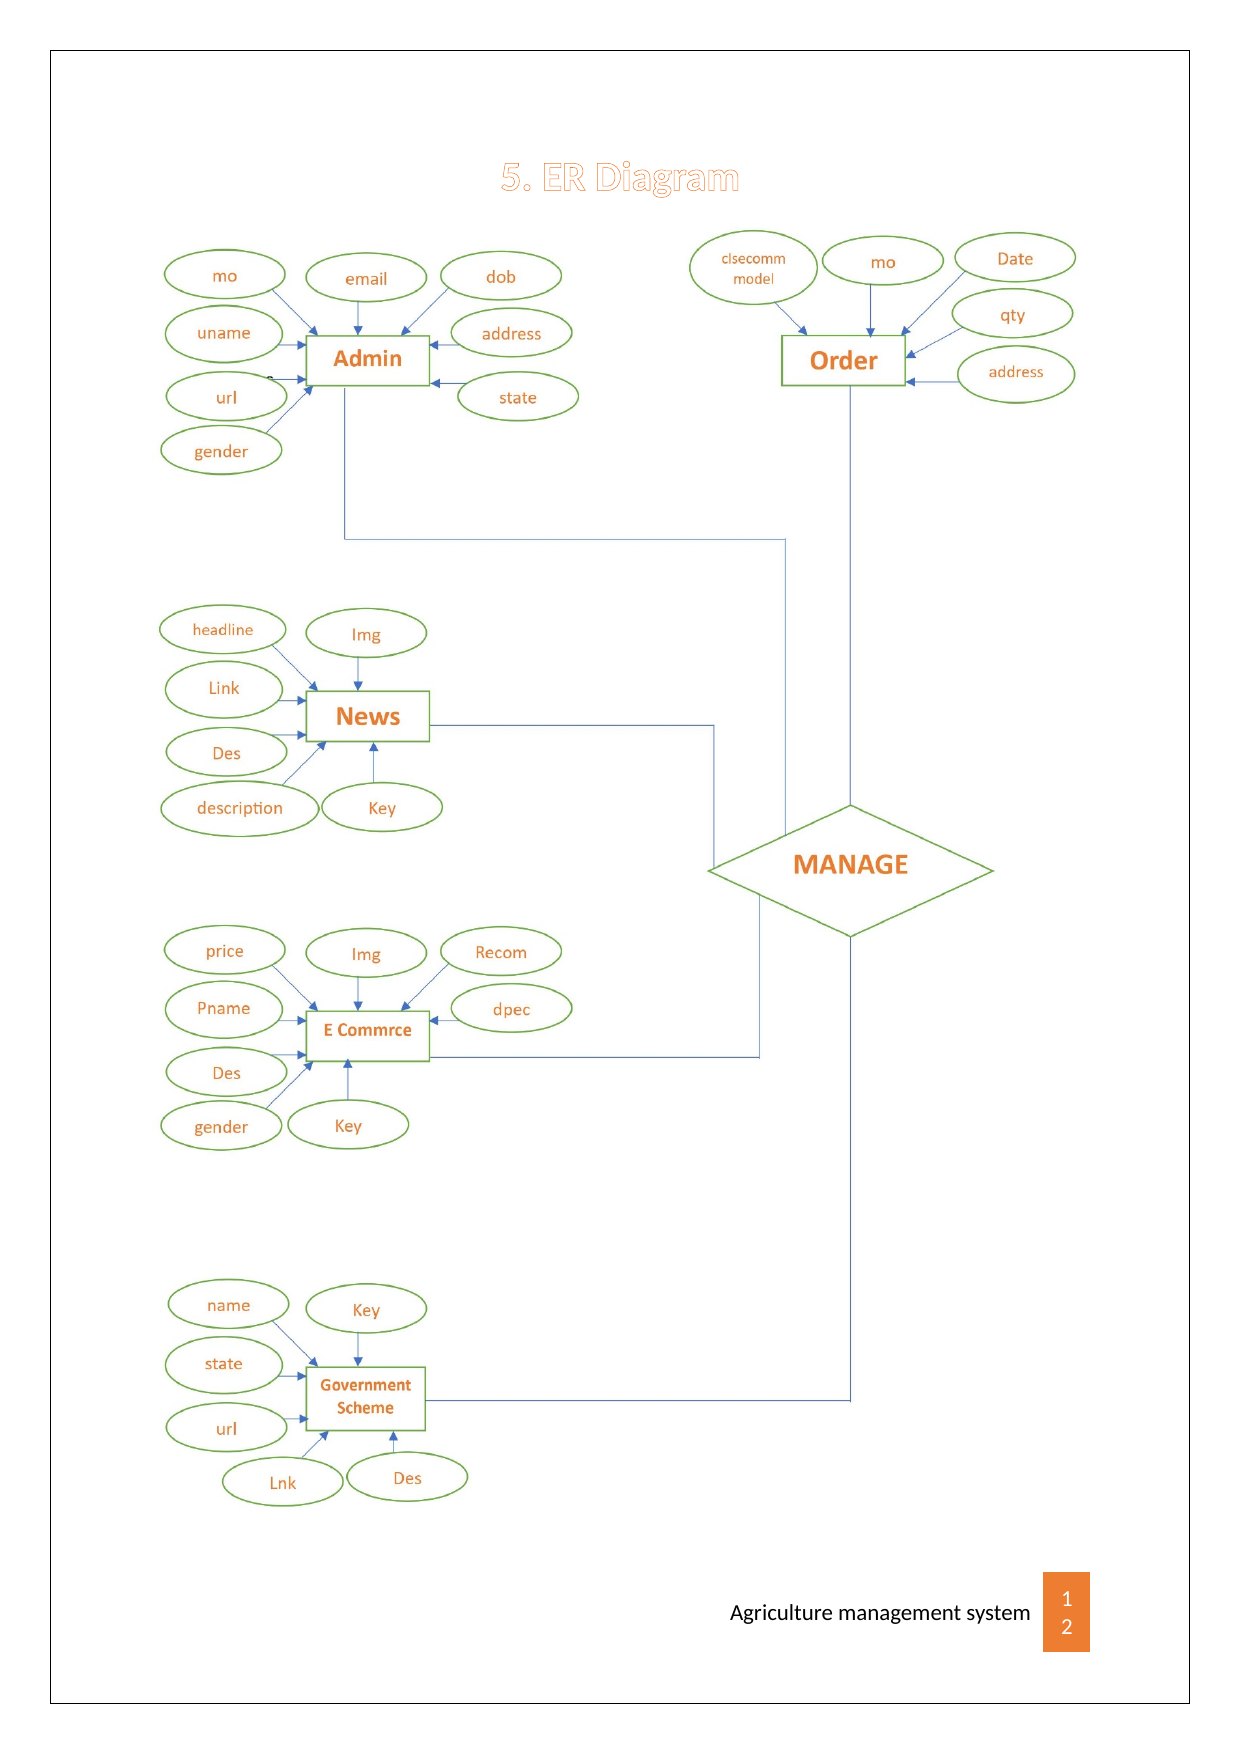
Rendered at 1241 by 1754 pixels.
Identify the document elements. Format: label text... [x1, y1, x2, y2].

table_cell Village [652, 169, 672, 198]
picture [150, 221, 1091, 1552]
text 5. ER Diagram [150, 150, 1090, 201]
